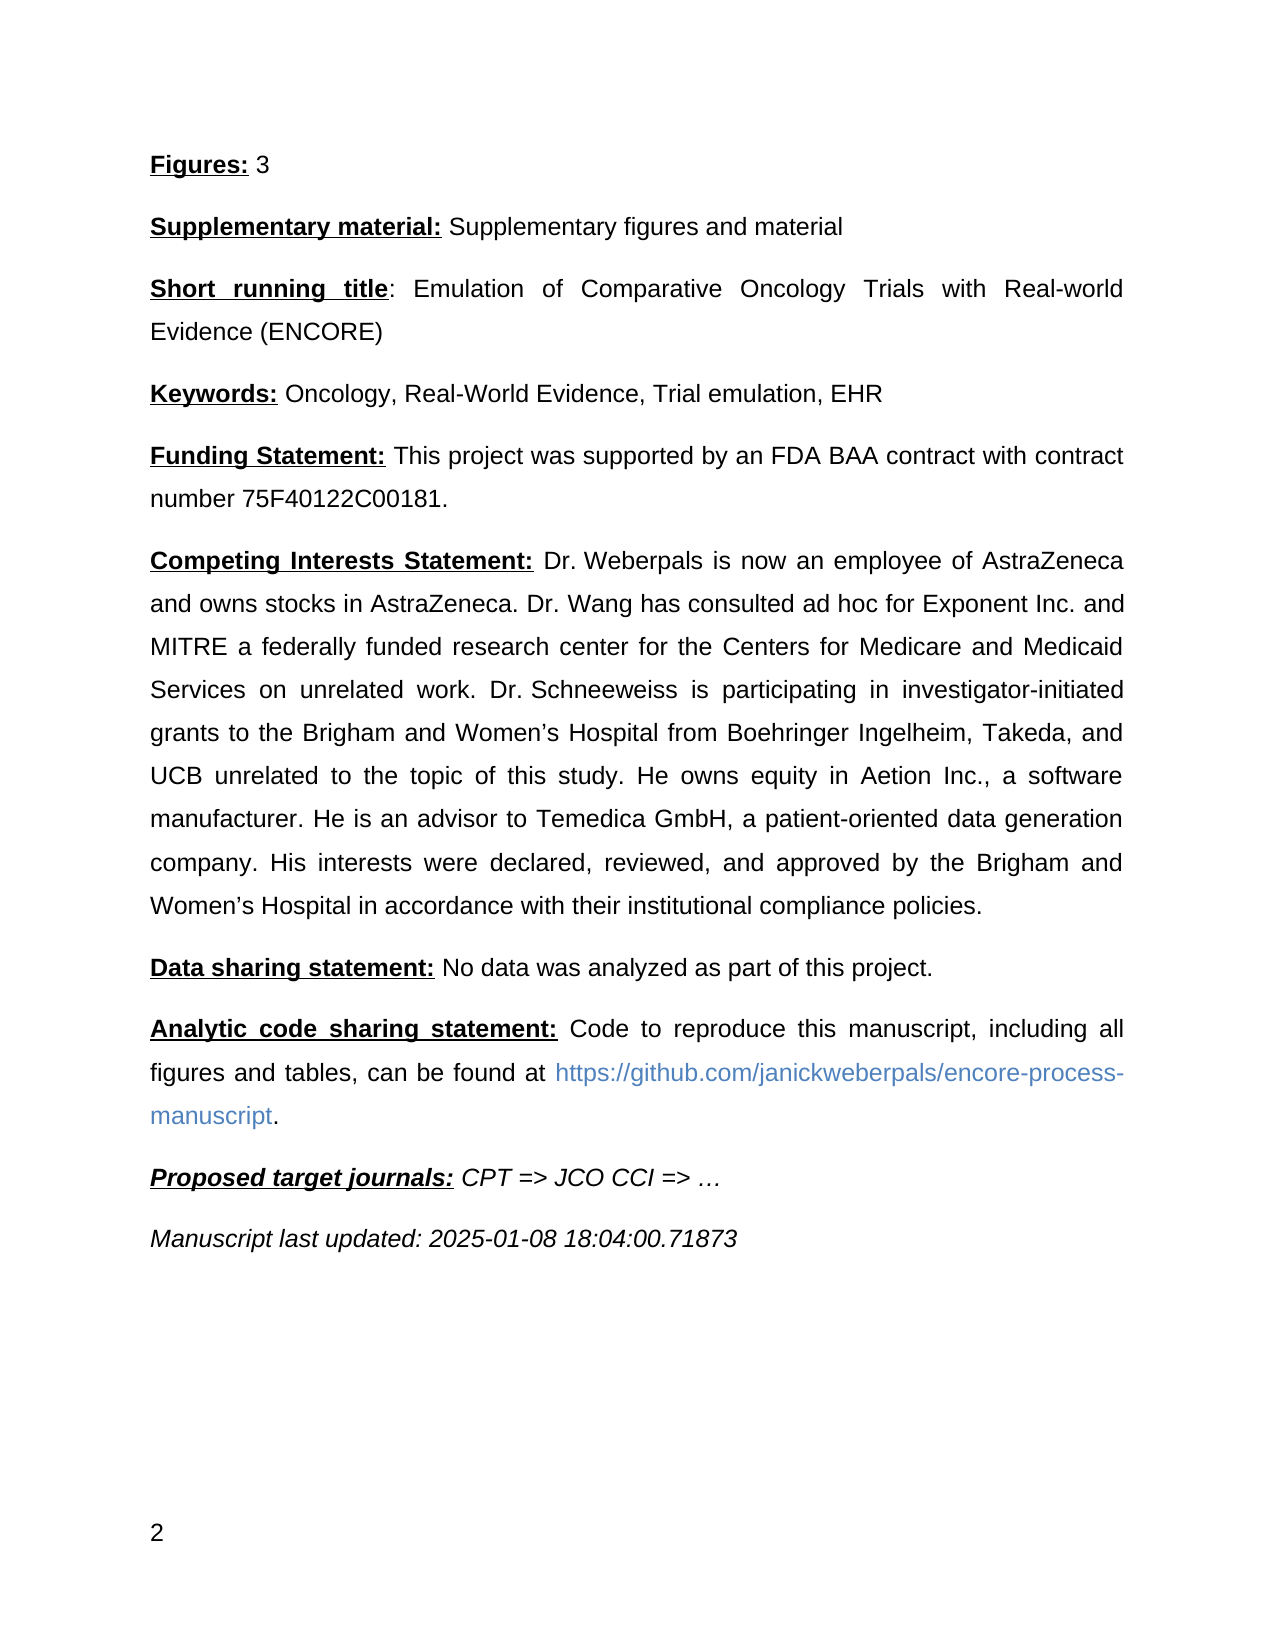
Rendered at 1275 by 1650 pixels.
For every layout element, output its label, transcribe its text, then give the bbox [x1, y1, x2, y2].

text Data sharing statement: No data was analyzed as part of this project. [150, 952, 1125, 981]
text Proposed target journals: CPT => JCO CCI => … [150, 1162, 1125, 1191]
text Competing Interests Statement: Dr. Weberpals is now an employee of AstraZeneca and owns stocks in AstraZeneca. Dr. Wang has consulted ad hoc for Exponent Inc. and MITRE a federally funded research center for the Centers for Medicare and Medicaid Services on unrelated work. Dr. Schneeweiss is participating in investigator-initiated grants to the Brigham and Women’s Hospital from Boehringer Ingelheim, Takeda, and UCB unrelated to the topic of this study. He owns equity in Aetion Inc., a software manufacturer. He is an advisor to Temedica GmbH, a patient-oriented data generation company. His interests were declared, reviewed, and approved by the Brigham and Women’s Hospital in accordance with their institutional compliance policies. [150, 546, 1125, 919]
text Supplementary material: Supplementary figures and material [150, 212, 1125, 241]
text Short running title: Emulation of Comparative Oncology Trials with Real-world Evidence (ENCORE) [150, 274, 1125, 346]
text Funding Statement: This project was supported by an FDA BAA contract with contract number 75F40122C00181. [150, 441, 1125, 512]
text Keywords: Oncology, Real-World Evidence, Trial emulation, EHR [150, 379, 1125, 407]
text Figures: 3 [150, 150, 1125, 179]
text Manuscript last updated: 2025-01-08 18:04:00.71873 [150, 1224, 1125, 1253]
text Analytic code sharing statement: Code to reproduce this manuscript, including all figures and tables, can be found at https://github.com/janickweberpals/encore-process-manuscript. [150, 1014, 1125, 1129]
